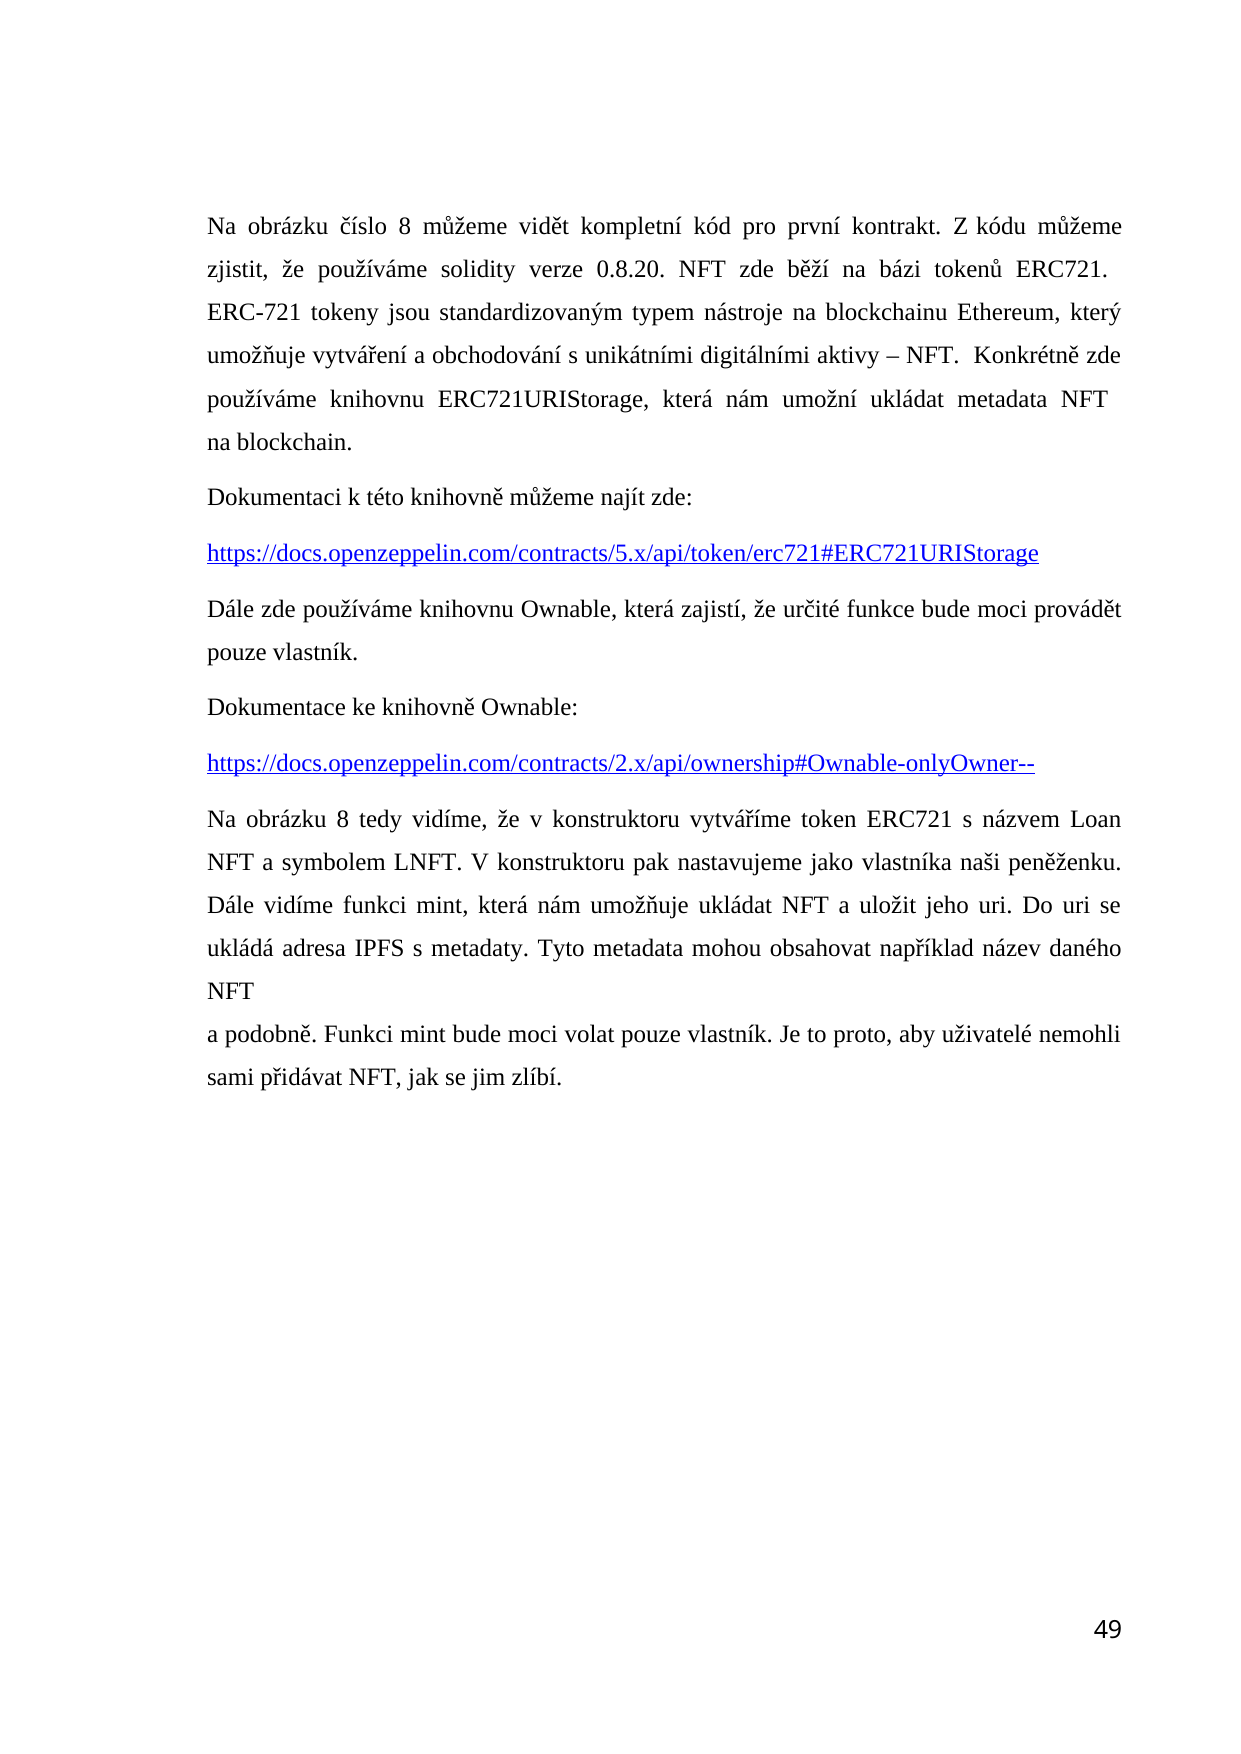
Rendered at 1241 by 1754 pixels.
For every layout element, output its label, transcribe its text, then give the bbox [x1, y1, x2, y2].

text Dokumentaci k této knihovně můžeme najít zde: [207, 482, 1122, 511]
text https://docs.openzeppelin.com/contracts/5.x/api/token/erc721#ERC721URIStorage [207, 538, 1122, 567]
text Na obrázku 8 tedy vidíme, že v konstruktoru vytváříme token ERC721 s názvem Loan NFT a symbolem LNFT. V konstruktoru pak nastavujeme jako vlastníka naši peněženku. Dále vidíme funkci mint, která nám umožňuje ukládat NFT a uložit jeho uri. Do uri se ukládá adresa IPFS s metadaty. Tyto metadata mohou obsahovat například název daného NFT a podobně. Funkci mint bude moci volat pouze vlastník. Je to proto, aby uživatelé nemohli sami přidávat NFT, jak se jim zlíbí. [207, 804, 1122, 1091]
text https://docs.openzeppelin.com/contracts/2.x/api/ownership#Ownable-onlyOwner-- [207, 748, 1122, 777]
text Dokumentace ke knihovně Ownable: [207, 692, 1122, 721]
text Na obrázku číslo 8 můžeme vidět kompletní kód pro první kontrakt. Z kódu můžeme zjistit, že používáme solidity verze 0.8.20. NFT zde běží na bázi tokenů ERC721. ERC-721 tokeny jsou standardizovaným typem nástroje na blockchainu Ethereum, který umožňuje vytváření a obchodování s unikátními digitálními aktivy – NFT. Konkrétně zde používáme knihovnu ERC721URIStorage, která nám umožní ukládat metadata NFT na blockchain. [207, 211, 1122, 456]
text Dále zde používáme knihovnu Ownable, která zajistí, že určité funkce bude moci provádět pouze vlastník. [207, 594, 1122, 666]
